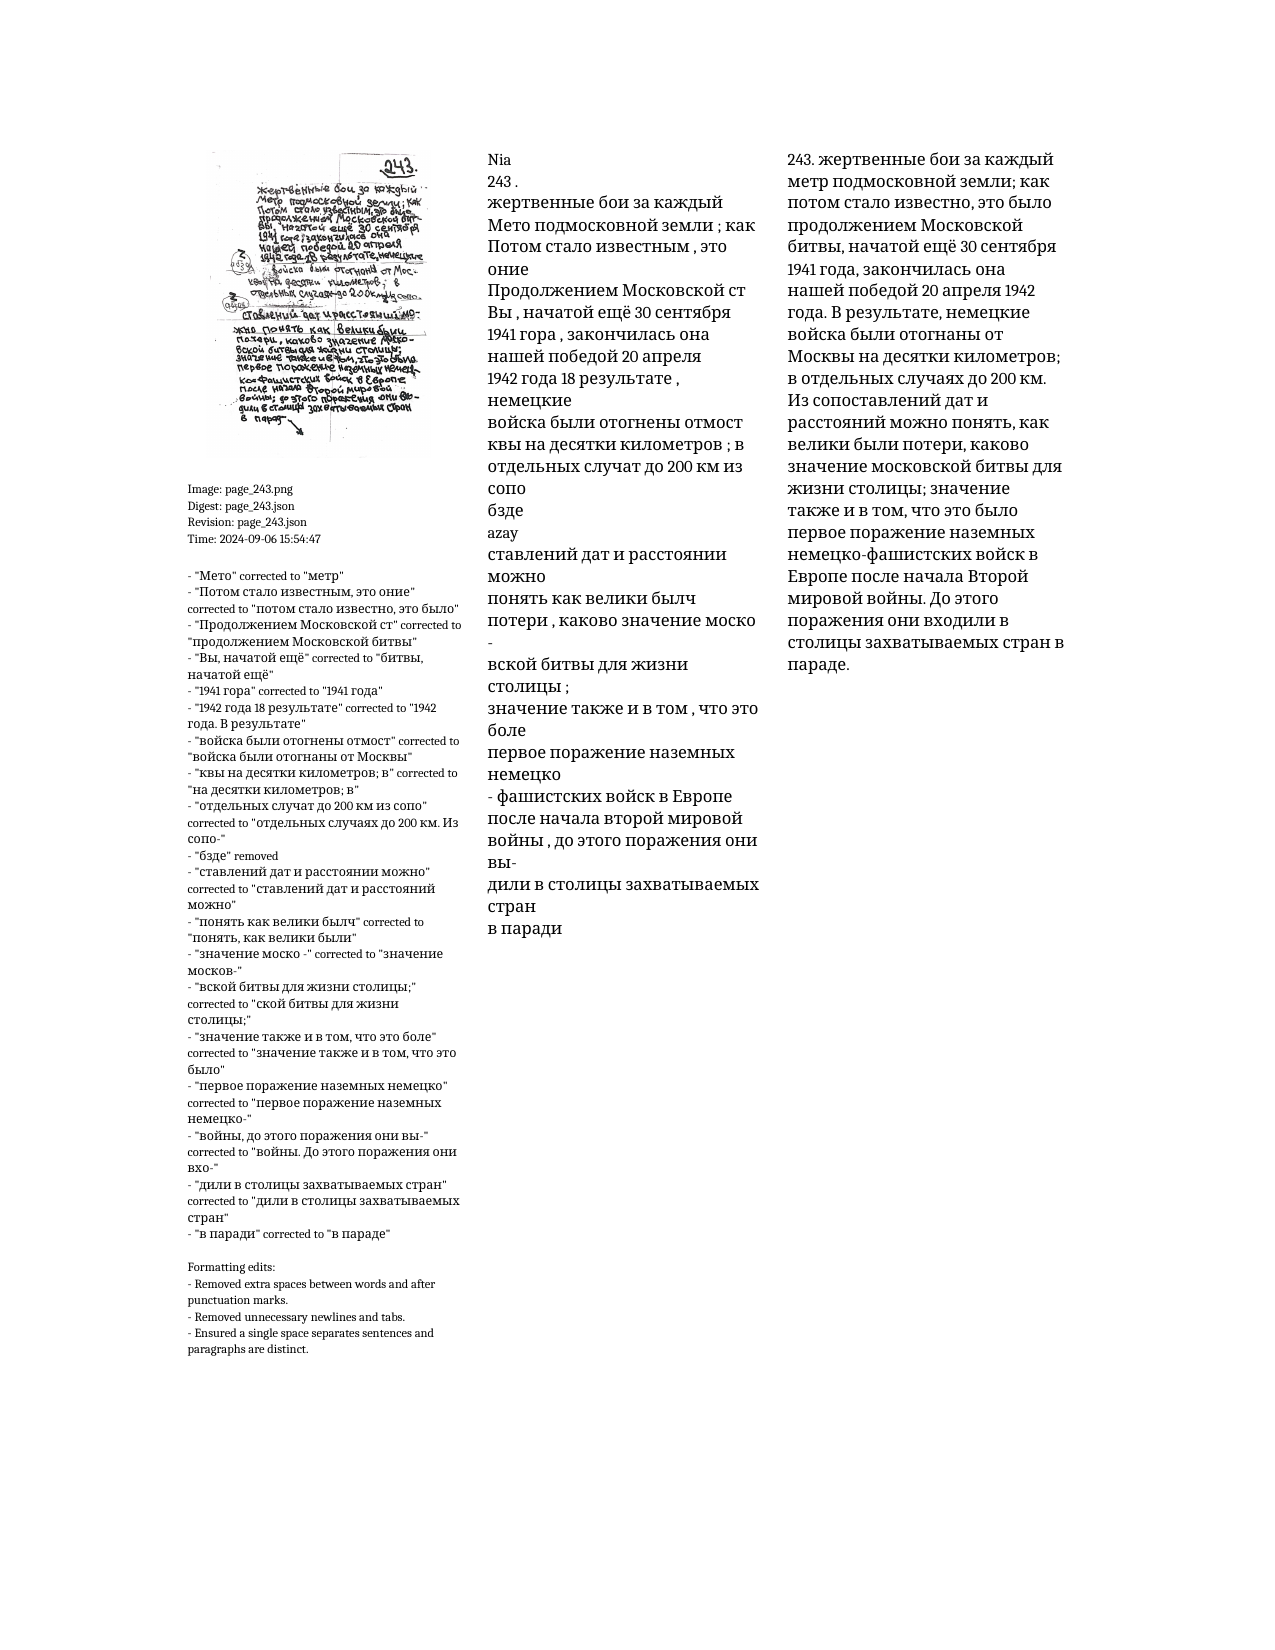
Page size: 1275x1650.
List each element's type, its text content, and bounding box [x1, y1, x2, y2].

table_header Image: page_243.png Digest: page_243.json Revision: page_243.json Time: 2024-09-06 15:54:47 - "Мето" corrected to "метр" - "Потом стало известным, это оние" corrected to "потом стало известно, это было" - "Продолжением Московской ст" corrected to "продолжением Московской битвы" - "Вы, начатой ещё" corrected to "битвы, начатой ещё" - "1941 гора" corrected to "1941 года" - "1942 года 18 результате" corrected to "1942 года. В результате" - "войска были отогнены отмост" corrected to "войска были отогнаны от Москвы" - "квы на десятки километров; в" corrected to "на десятки километров; в" - "отдельных случат до 200 км из сопо" corrected to "отдельных случаях до 200 км. Из сопо-" - "бзде" removed - "ставлений дат и расстоянии можно" corrected to "ставлений дат и расстояний можно" - "понять как велики былч" corrected to "понять, как велики были" - "значение моско -" corrected to "значение москов-" - "вской битвы для жизни столицы;" corrected to "ской битвы для жизни столицы;" - "значение также и в том, что это боле" corrected to "значение также и в том, что это было" - "первое поражение наземных немецко" corrected to "первое поражение наземных немецко-" - "войны, до этого поражения они вы-" corrected to "войны. До этого поражения они вхо-" - "дили в столицы захватываемых стран" corrected to "дили в столицы захватываемых стран" - "в паради" corrected to "в параде" Formatting edits: - Removed extra spaces between words and after punctuation marks. - Removed unnecessary newlines and tabs. - Ensured a single space separates sentences and paragraphs are distinct. [176, 150, 476, 1500]
picture [206, 150, 432, 458]
table_header 243. жертвенные бои за каждый метр подмосковной земли; как потом стало известно, это было продолжением Московской битвы, начатой ещё 30 сентября 1941 года, закончилась она нашей победой 20 апреля 1942 года. В результате, немецкие войска были отогнаны от Москвы на десятки километров; в отдельных случаях до 200 км. Из сопоставлений дат и расстояний можно понять, как велики были потери, каково значение московской битвы для жизни столицы; значение также и в том, что это было первое поражение наземных немецко-фашистских войск в Европе после начала Второй мировой войны. До этого поражения они входили в столицы захватываемых стран в параде. [776, 150, 1076, 1500]
table_header Nia 243 . жертвенные бои за каждый Мето подмосковной земли ; как Потом стало известным , это оние Продолжением Московской ст Вы , начатой ещё 30 сентября 1941 гора , закончилась она нашей победой 20 апреля 1942 года 18 результате , немецкие войска были отогнены отмост квы на десятки километров ; в отдельных случат до 200 км из сопо бзде azay ставлений дат и расстоянии можно понять как велики былч потери , каково значение моско - вской битвы для жизни столицы ; значение также и в том , что это боле первое поражение наземных немецко - фашистских войск в Европе после начала второй мировой войны , до этого поражения они вы- дили в столицы захватываемых стран в паради [476, 150, 776, 1500]
